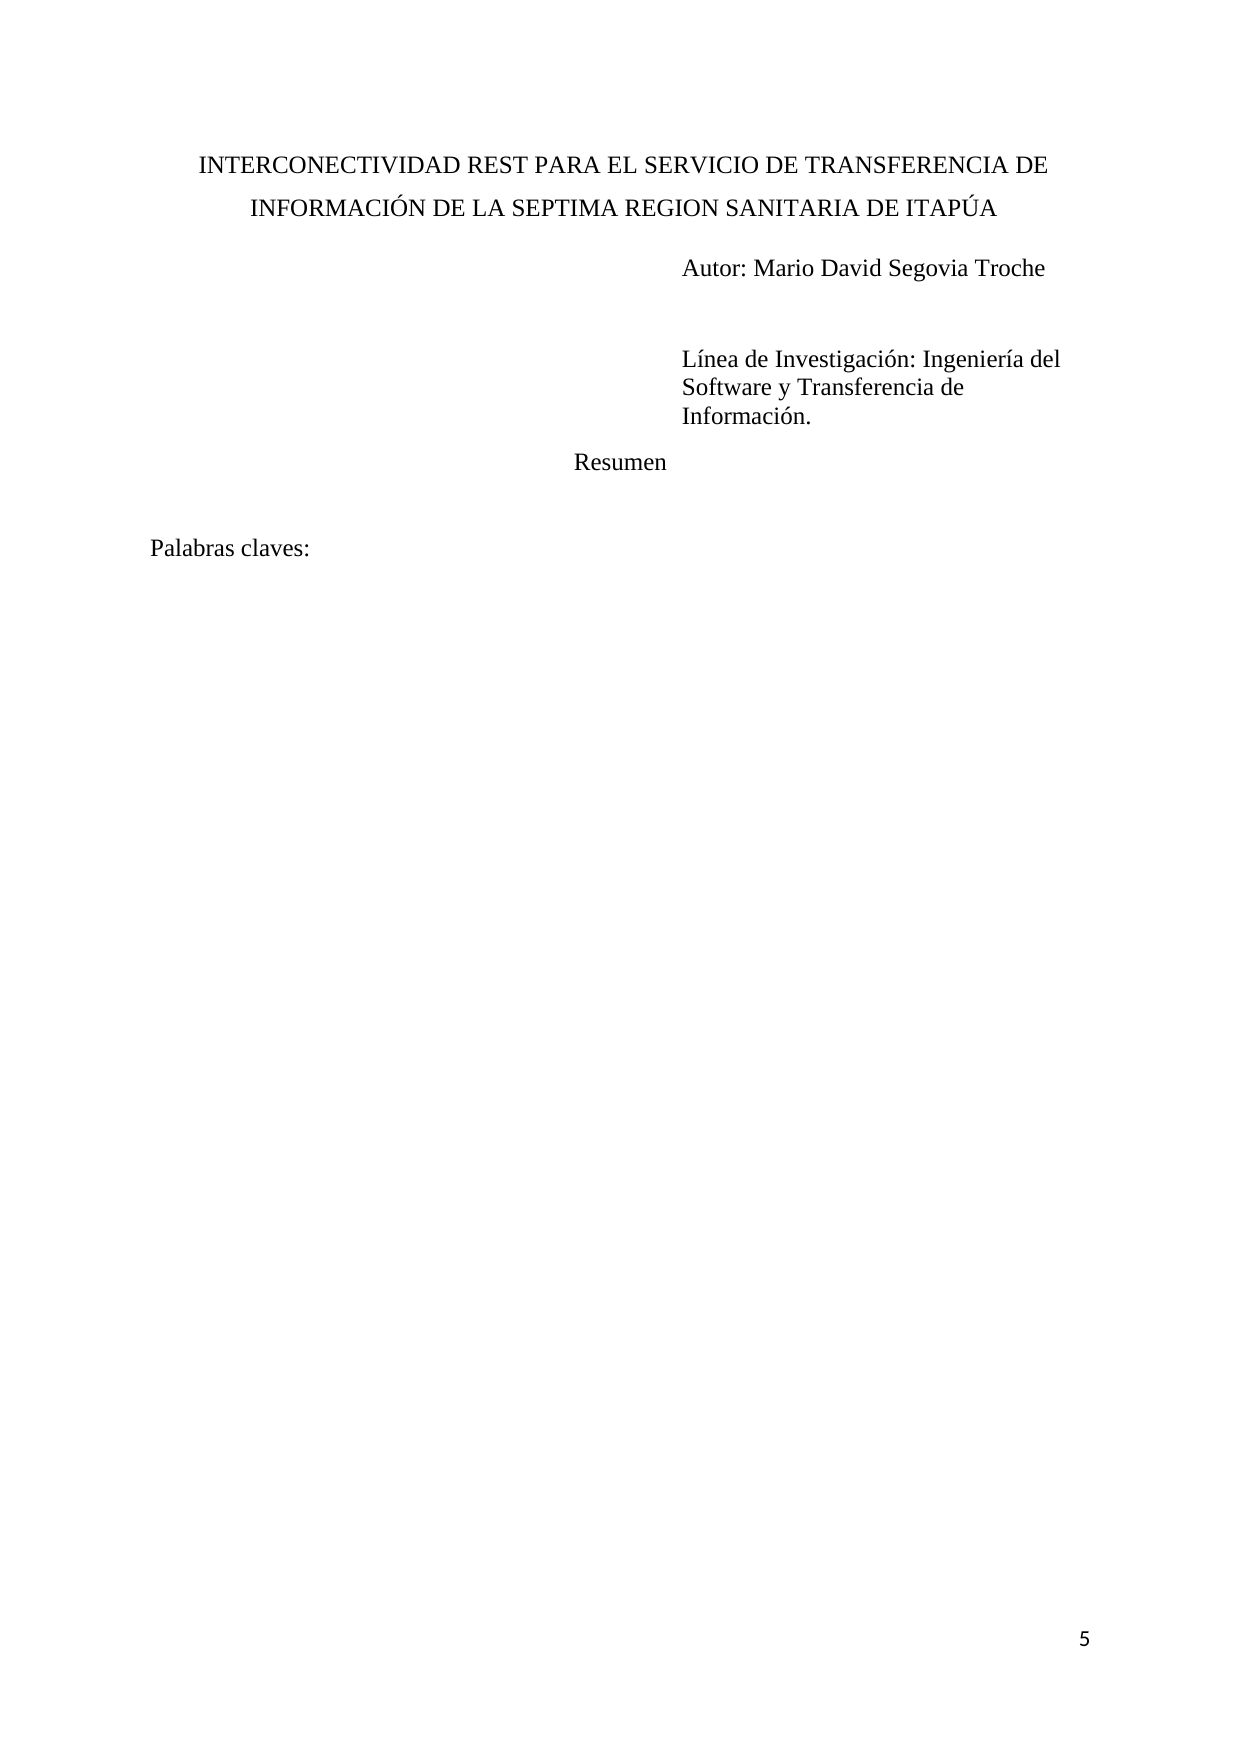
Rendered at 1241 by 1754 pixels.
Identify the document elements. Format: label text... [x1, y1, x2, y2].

text Palabras claves: [150, 533, 1090, 562]
text Autor: Mario David Segovia Troche [608, 253, 1090, 282]
text INTERCONECTIVIDAD REST PARA EL SERVICIO DE TRANSFERENCIA DE INFORMACIÓN DE LA SEPTIMA REGION SANITARIA DE ITAPÚA [157, 150, 1090, 222]
text Línea de Investigación: Ingeniería del Software y Transferencia de Información. [682, 344, 1090, 430]
text Resumen [150, 447, 1090, 475]
